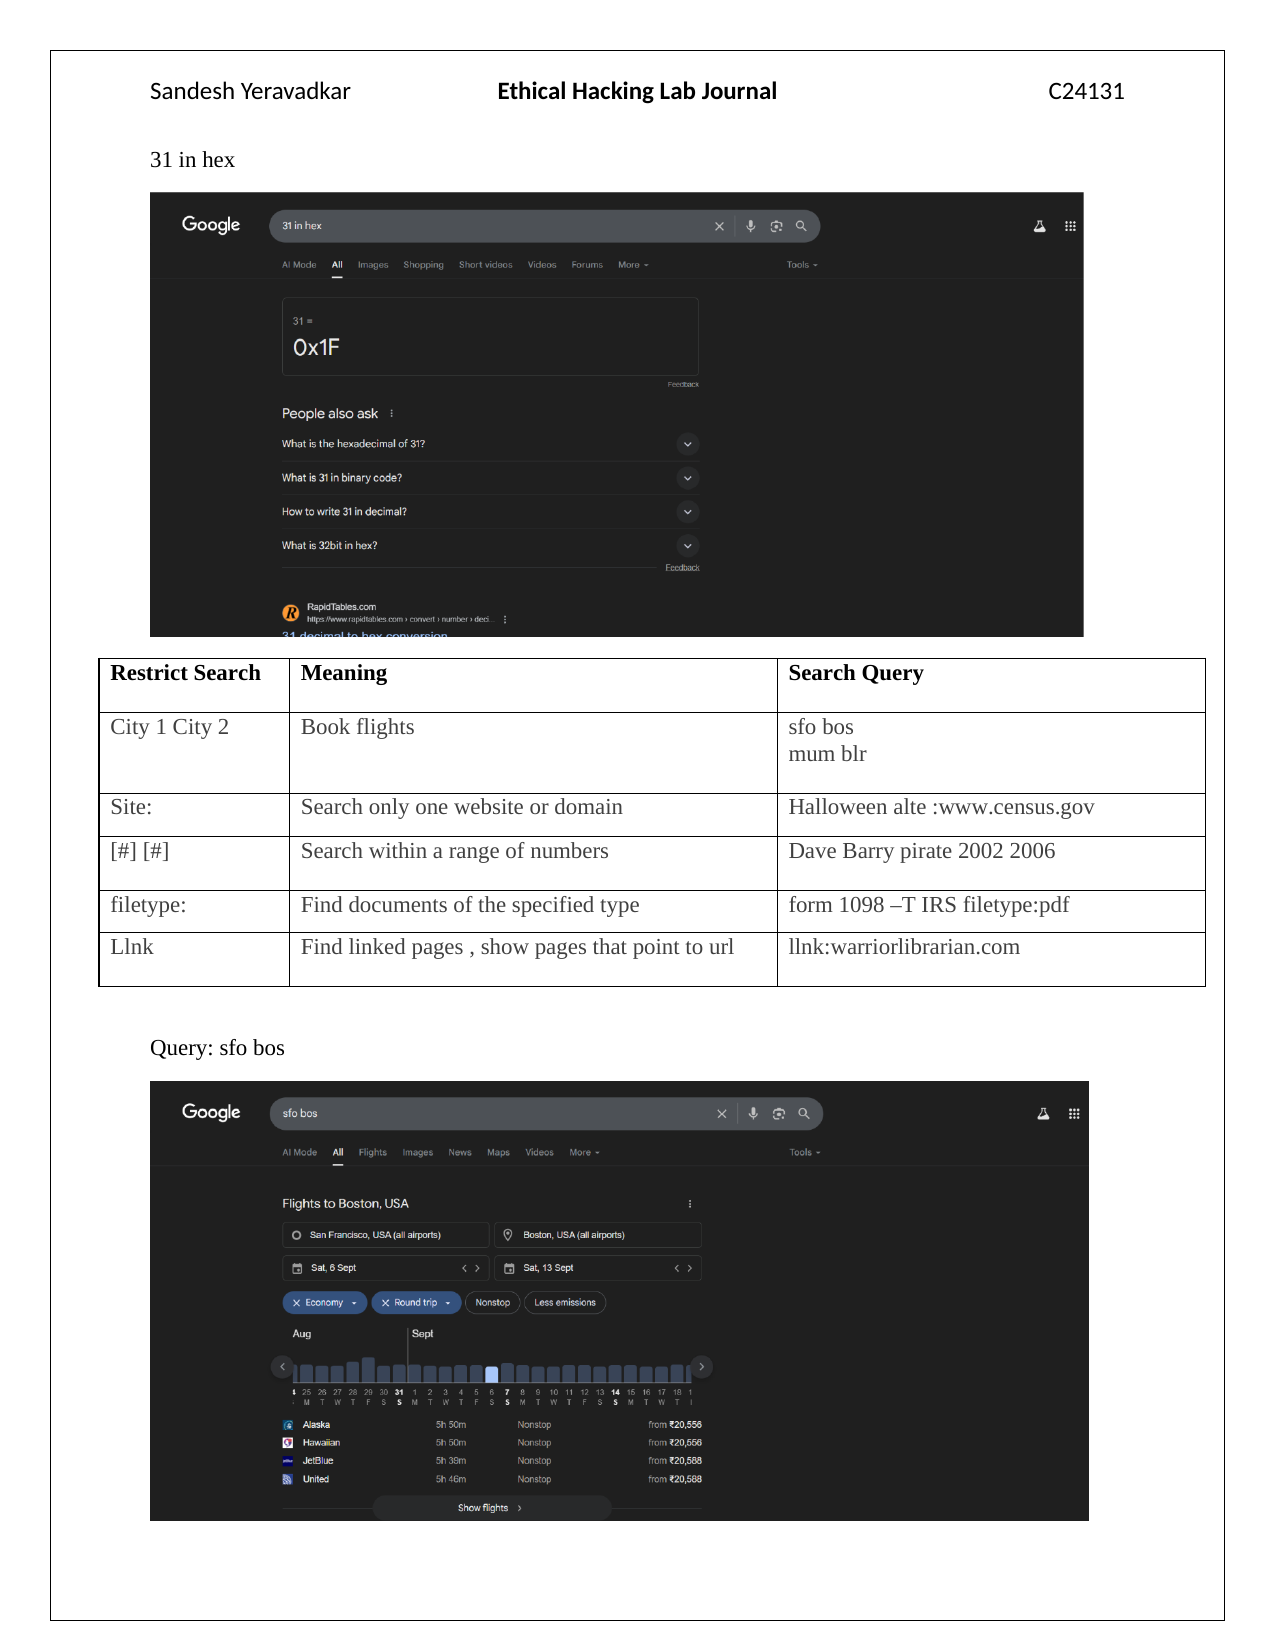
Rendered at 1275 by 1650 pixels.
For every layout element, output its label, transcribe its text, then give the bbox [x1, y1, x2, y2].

table_cell Search only one website or domain [290, 794, 777, 836]
text Query: sfo bos [150, 1034, 1125, 1061]
table_cell [#] [#] [100, 837, 289, 890]
picture [150, 192, 1084, 637]
table_cell City 1 City 2 [100, 713, 289, 792]
table_cell Search within a range of numbers [290, 837, 777, 890]
table_cell filetype: [100, 891, 289, 932]
table_cell Halloween alte :www.census.gov [778, 794, 1205, 836]
table_header Meaning [290, 659, 777, 712]
table_cell Site: [100, 794, 289, 836]
table_cell form 1098 –T IRS filetype:pdf [778, 891, 1205, 932]
table_cell sfo bos mum blr [778, 713, 1205, 792]
text 31 in hex [150, 146, 1125, 172]
table_cell Find linked pages , show pages that point to url [290, 933, 777, 986]
table_cell Llnk [100, 933, 289, 986]
table_header Restrict Search [100, 659, 289, 712]
picture [150, 1081, 1089, 1521]
table_cell Book flights [290, 713, 777, 792]
table_cell Find documents of the specified type [290, 891, 777, 932]
table_cell Dave Barry pirate 2002 2006 [778, 837, 1205, 890]
table_cell llnk:warriorlibrarian.com [778, 933, 1205, 986]
table_header Search Query [778, 659, 1205, 712]
